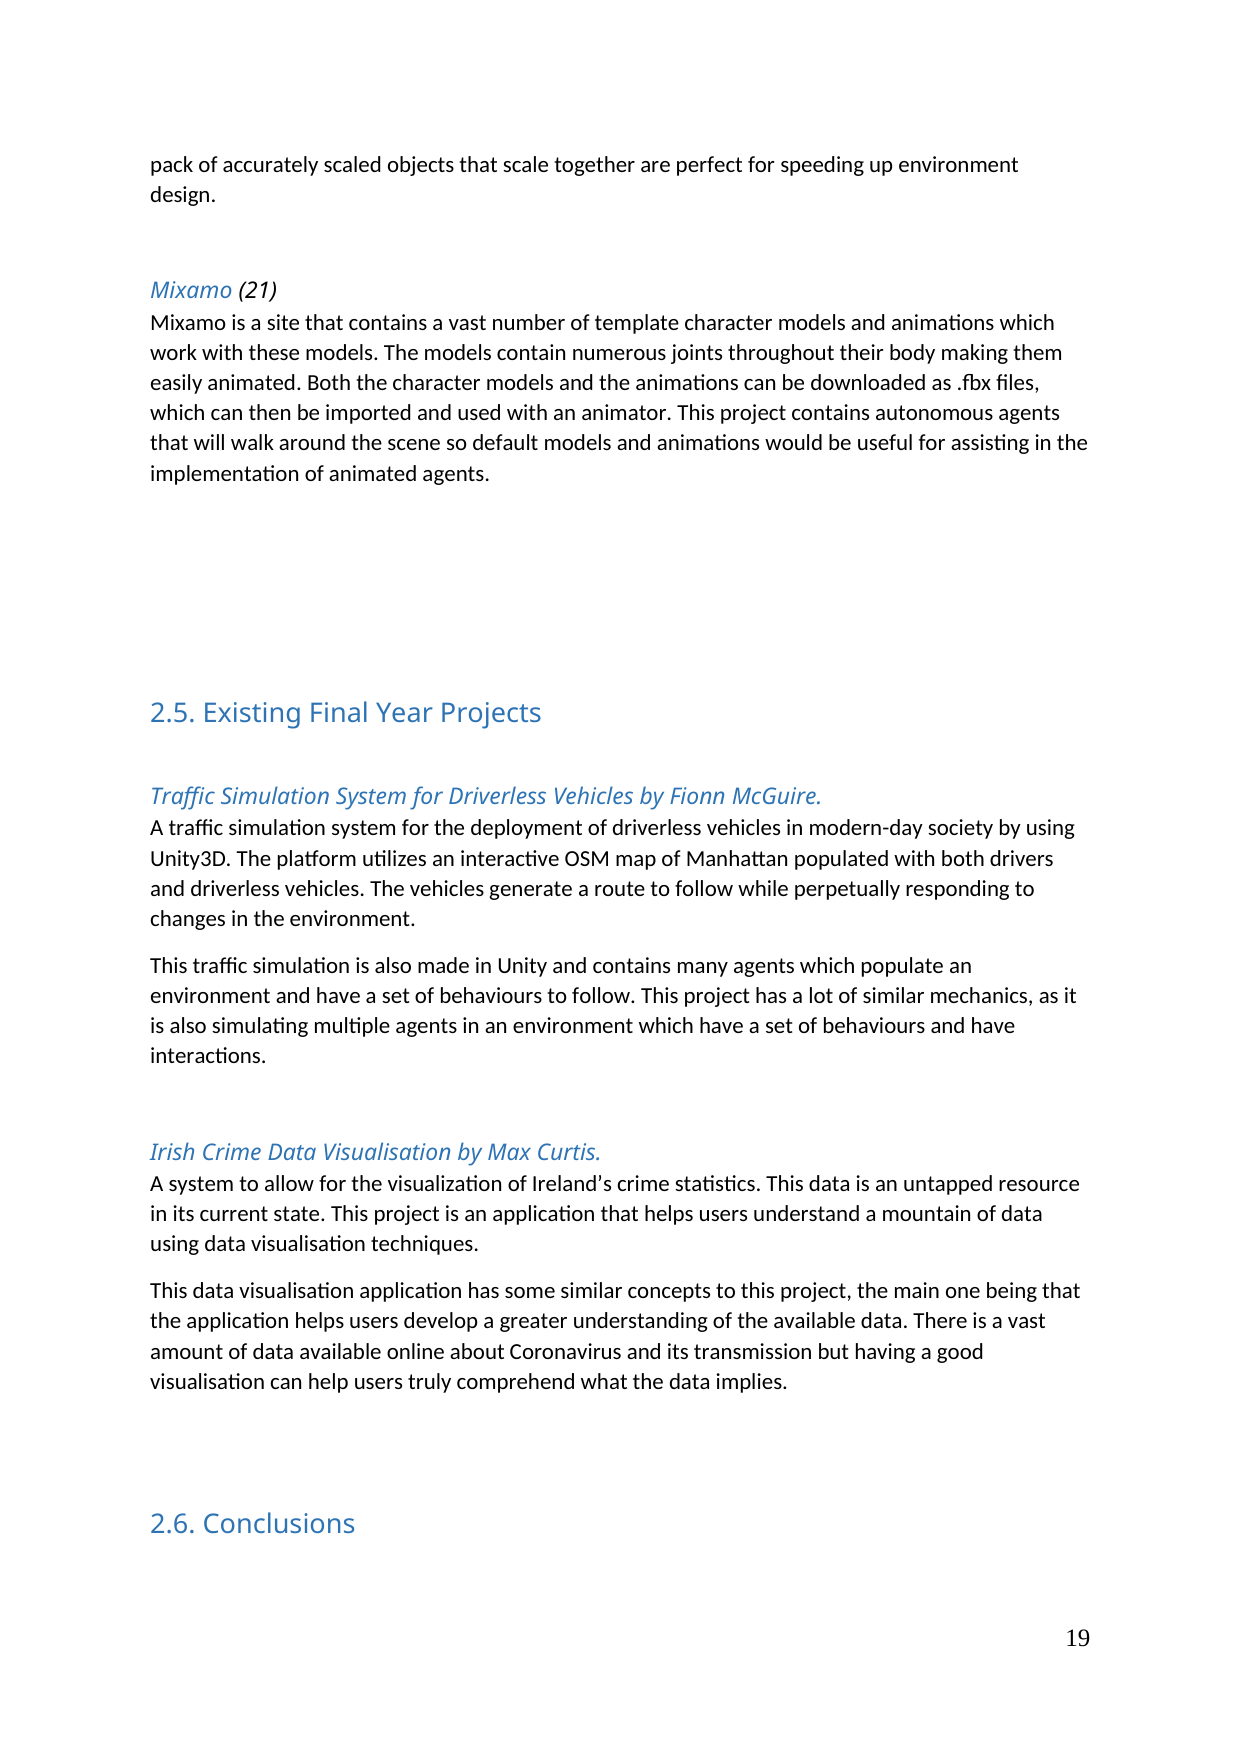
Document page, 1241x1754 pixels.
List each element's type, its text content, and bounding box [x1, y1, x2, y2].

subtitle 2.5. Existing Final Year Projects [150, 693, 1090, 730]
text This data visualisation application has some similar concepts to this project, the main one being that the application helps users develop a greater understanding of the available data. There is a vast amount of data available online about Coronavirus and its transmission but having a good visualisation can help users truly comprehend what the data implies. [150, 1276, 1090, 1395]
text A system to allow for the visualization of Ireland’s crime statistics. This data is an untapped resource in its current state. This project is an application that helps users understand a mountain of data using data visualisation techniques. [150, 1169, 1090, 1258]
subtitle Traffic Simulation System for Driverless Vehicles by Fionn McGuire. [150, 780, 1090, 811]
text Mixamo is a site that contains a vast number of template character models and animations which work with these models. The models contain numerous joints throughout their body making them easily animated. Both the character models and the animations can be downloaded as .fbx files, which can then be imported and used with an animator. This project contains autonomous agents that will walk around the scene so default models and animations would be useful for assisting in the implementation of animated agents. [150, 308, 1090, 487]
subtitle Mixamo (21) [150, 274, 1090, 305]
subtitle 2.6. Conclusions [150, 1505, 1090, 1542]
text This traffic simulation is also made in Unity and contains many agents which populate an environment and have a set of behaviours to follow. This project has a lot of similar mechanics, as it is also simulating multiple agents in an environment which have a set of behaviours and have interactions. [150, 951, 1090, 1070]
text A traffic simulation system for the deployment of driverless vehicles in modern-day society by using Unity3D. The platform utilizes an interactive OSM map of Manhattan populated with both drivers and driverless vehicles. The vehicles generate a route to follow while perpetually responding to changes in the environment. [150, 813, 1090, 932]
subtitle Irish Crime Data Visualisation by Max Curtis. [150, 1135, 1090, 1167]
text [150, 150, 1090, 208]
